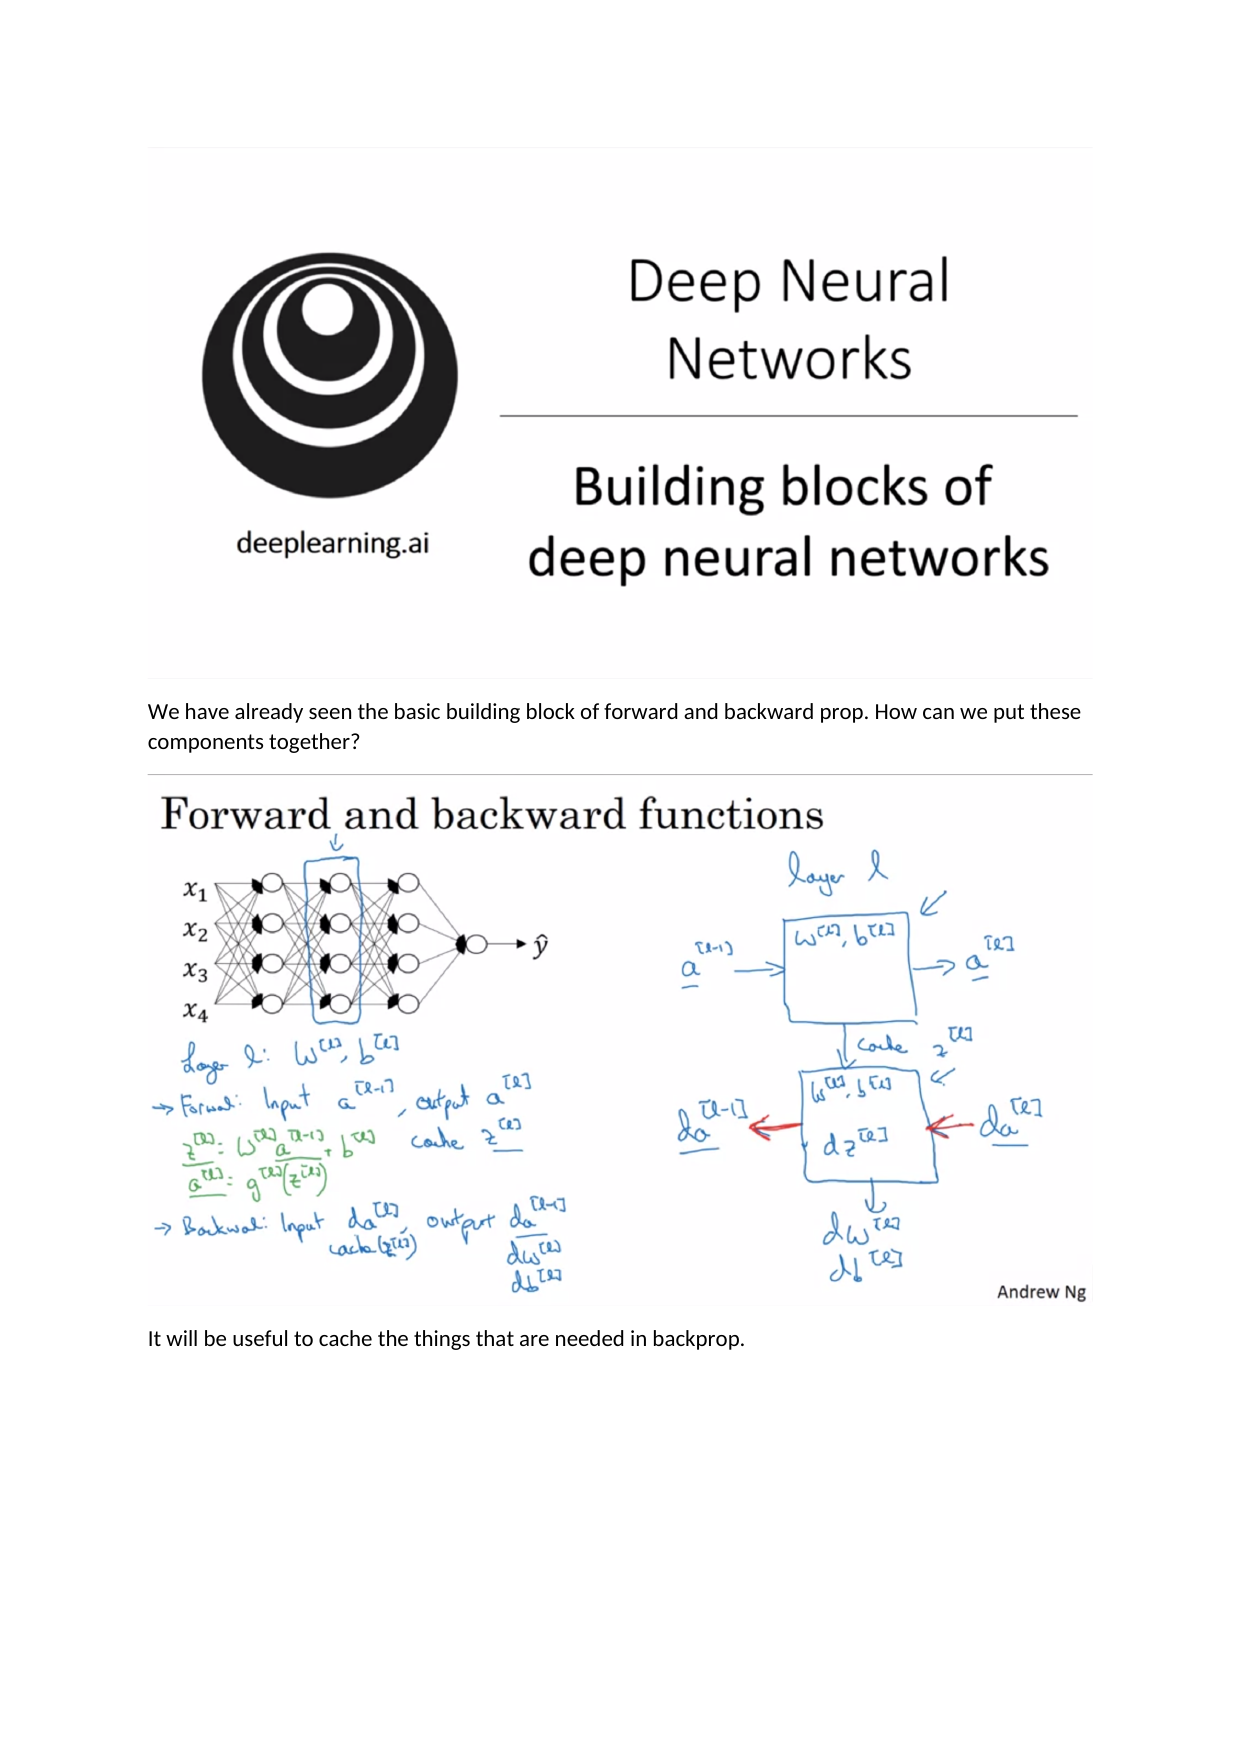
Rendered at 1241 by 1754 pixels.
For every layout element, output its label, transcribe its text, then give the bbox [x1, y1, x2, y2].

text It will be useful to cache the things that are needed in backprop. [148, 1324, 1093, 1353]
picture [147, 774, 1093, 1306]
picture [147, 147, 1093, 679]
text We have already seen the basic building block of forward and backward prop. How can we put these components together? [148, 697, 1093, 756]
